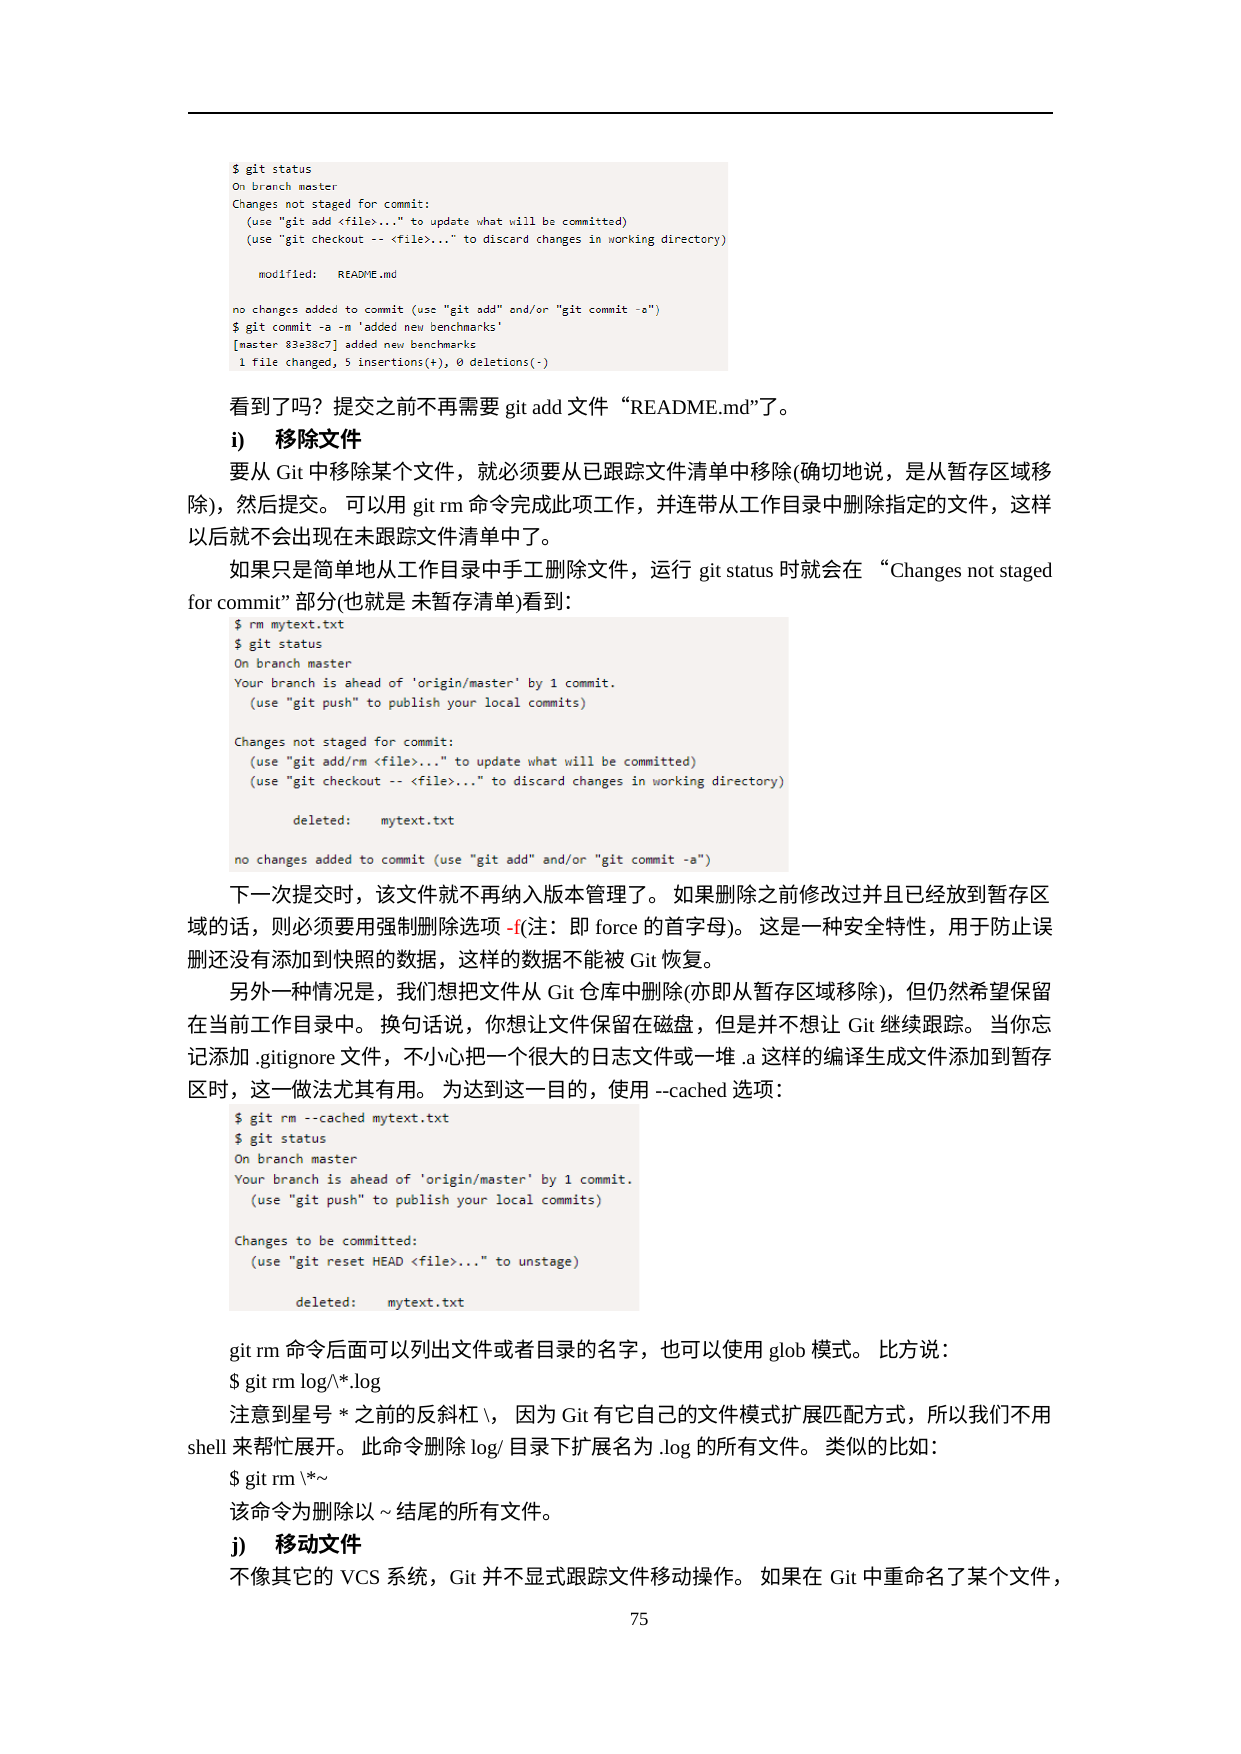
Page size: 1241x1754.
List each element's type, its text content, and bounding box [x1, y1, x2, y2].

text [187, 1559, 1053, 1592]
text 注意到星号 * 之前的反斜杠 \， 因为 Git 有它自己的文件模式扩展匹配方式，所以我们不用 shell 来帮忙展开。 此命令删除 log/ 目录下扩展名为 .log 的所有文件。 类似的比如： [187, 1397, 1053, 1462]
subtitle 移动文件 [231, 1527, 1053, 1559]
subtitle 移除文件 [231, 422, 1053, 454]
text 看到了吗？提交之前不再需要 git add 文件“README.md”了。 [187, 389, 1053, 422]
text 另外一种情况是，我们想把文件从 Git 仓库中删除(亦即从暂存区域移除)，但仍然希望保留在当前工作目录中。 换句话说，你想让文件保留在磁盘，但是并不想让 Git 继续跟踪。 当你忘记添加 .gitignore 文件，不小心把一个很大的日志文件或一堆 .a 这样的编译生成文件添加到暂存区时，这一做法尤其有用。 为达到这一目的，使用 --cached 选项： [187, 974, 1053, 1104]
text git rm 命令后面可以列出文件或者目录的名字，也可以使用 glob 模式。 比方说： [187, 1332, 1053, 1364]
picture [229, 1104, 640, 1311]
text 如果只是简单地从工作目录中手工删除文件，运行 git status 时就会在 “Changes not staged for commit” 部分(也就是 未暂存清单)看到： [187, 552, 1053, 617]
text $ git rm log/\*.log [187, 1364, 1053, 1397]
picture [229, 617, 789, 872]
text $ git rm \*~ [187, 1462, 1053, 1494]
picture [229, 162, 729, 371]
text 下一次提交时，该文件就不再纳入版本管理了。 如果删除之前修改过并且已经放到暂存区域的话，则必须要用强制删除选项 -f(注：即 force 的首字母)。 这是一种安全特性，用于防止误删还没有添加到快照的数据，这样的数据不能被 Git 恢复。 [187, 877, 1053, 974]
text 该命令为删除以 ~ 结尾的所有文件。 [187, 1494, 1053, 1527]
text 要从 Git 中移除某个文件，就必须要从已跟踪文件清单中移除(确切地说，是从暂存区域移除)，然后提交。 可以用 git rm 命令完成此项工作，并连带从工作目录中删除指定的文件，这样以后就不会出现在未跟踪文件清单中了。 [187, 454, 1053, 552]
